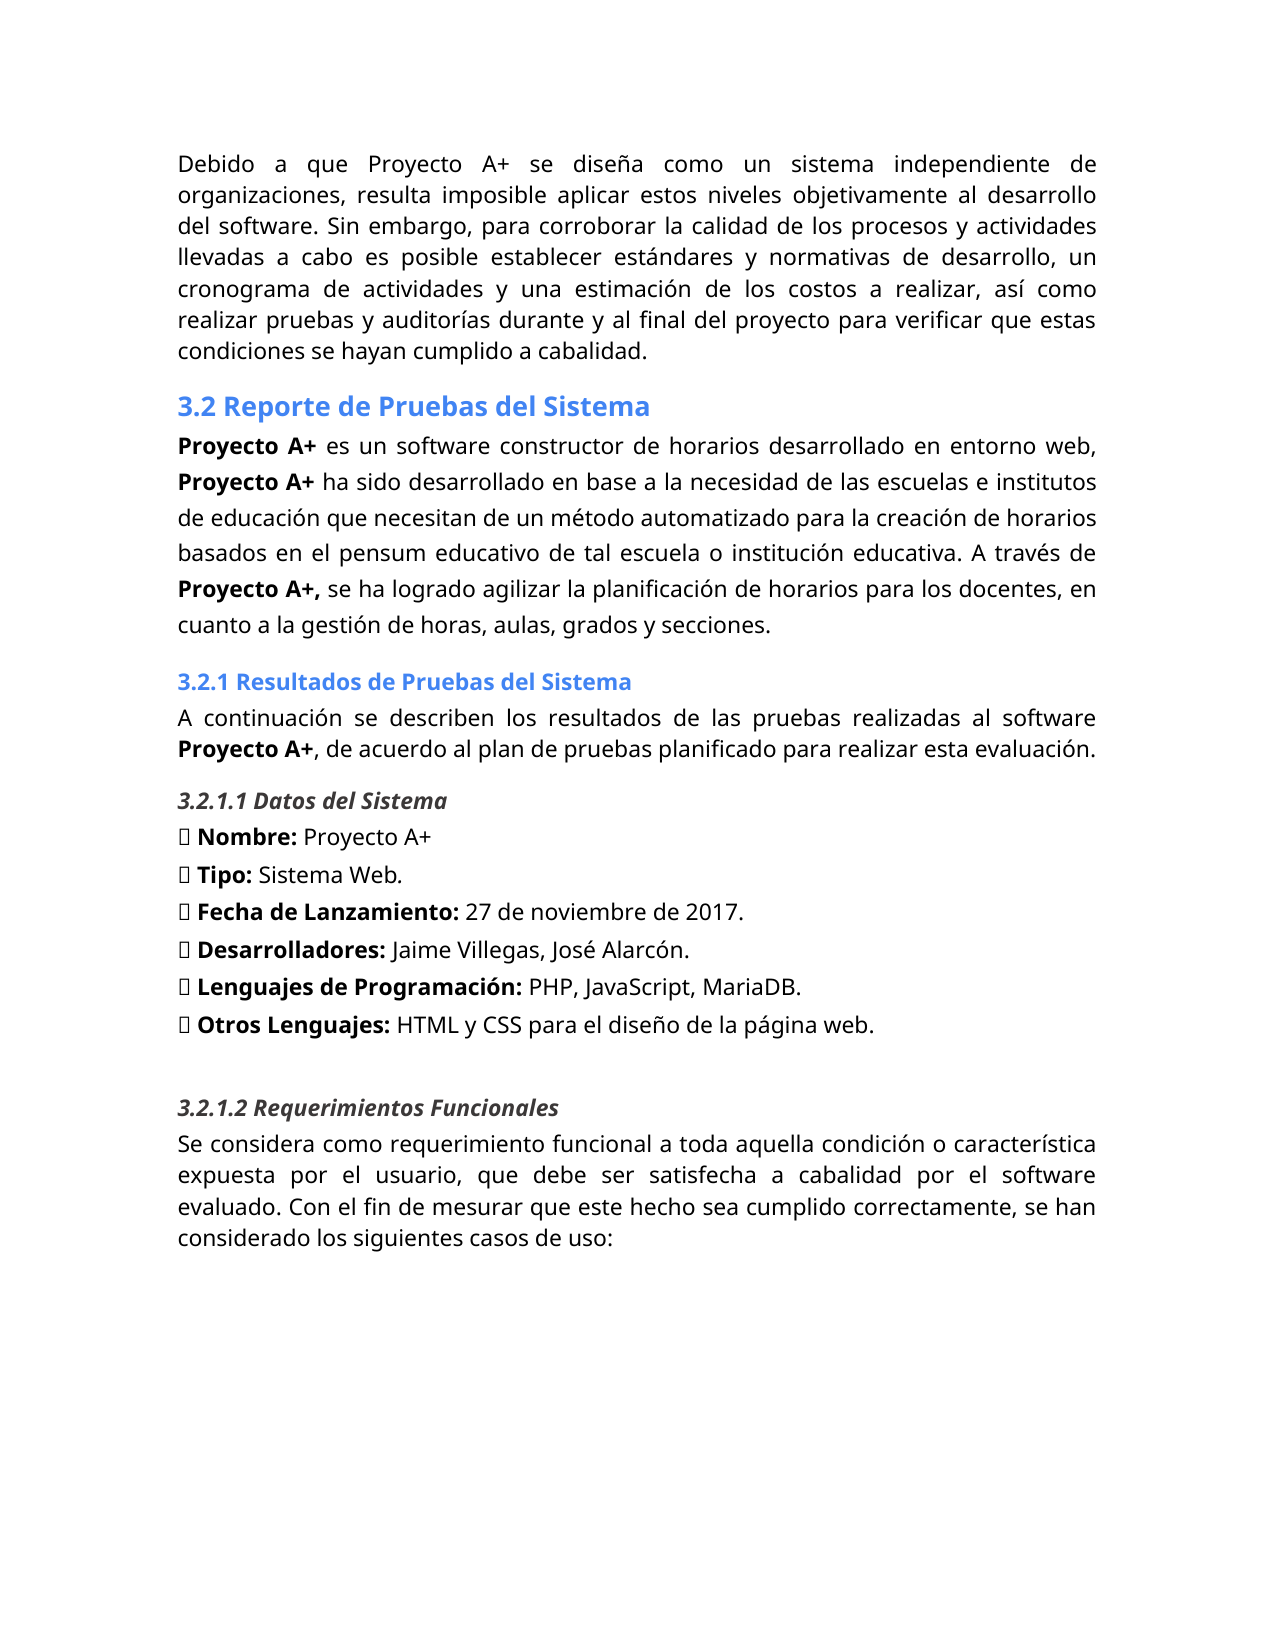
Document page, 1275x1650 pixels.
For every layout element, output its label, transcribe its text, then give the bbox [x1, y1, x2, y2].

subtitle 3.2 Reporte de Pruebas del Sistema [177, 387, 1098, 424]
text Debido a que Proyecto A+ se diseña como un sistema independiente de organizaciones, resulta imposible aplicar estos niveles objetivamente al desarrollo del software. Sin embargo, para corroborar la calidad de los procesos y actividades llevadas a cabo es posible establecer estándares y normativas de desarrollo, un cronograma de actividades y una estimación de los costos a realizar, así como realizar pruebas y auditorías durante y al final del proyecto para verificar que estas condiciones se hayan cumplido a cabalidad. [177, 148, 1098, 366]
text Se considera como requerimiento funcional a toda aquella condición o característica expuesta por el usuario, que debe ser satisfecha a cabalidad por el software evaluado. Con el fin de mesurar que este hecho sea cumplido correctamente, se han considerado los siguientes casos de uso: [177, 1128, 1098, 1253]
text  Lenguajes de Programación: PHP, JavaScript, MariaDB. [177, 971, 1098, 1002]
text A continuación se describen los resultados de las pruebas realizadas al software Proyecto A+, de acuerdo al plan de pruebas planificado para realizar esta evaluación. [177, 702, 1098, 764]
subtitle 3.2.1.2 Requerimientos Funcionales [177, 1092, 1098, 1123]
subtitle 3.2.1 Resultados de Pruebas del Sistema [177, 666, 1098, 697]
text Proyecto A+ es un software constructor de horarios desarrollado en entorno web, Proyecto A+ ha sido desarrollado en base a la necesidad de las escuelas e institutos de educación que necesitan de un método automatizado para la creación de horarios basados en el pensum educativo de tal escuela o institución educativa. A través de Proyecto A+, se ha logrado agilizar la planificación de horarios para los docentes, en cuanto a la gestión de horas, aulas, grados y secciones. [177, 429, 1098, 641]
text  Tipo: Sistema Web. [177, 859, 1098, 890]
text  Nombre: Proyecto A+ [177, 821, 1098, 852]
text  Desarrolladores: Jaime Villegas, José Alarcón. [177, 934, 1098, 965]
subtitle 3.2.1.1 Datos del Sistema [177, 785, 1098, 817]
text  Otros Lenguajes: HTML y CSS para el diseño de la página web. [177, 1009, 1098, 1040]
text  Fecha de Lanzamiento: 27 de noviembre de 2017. [177, 896, 1098, 927]
